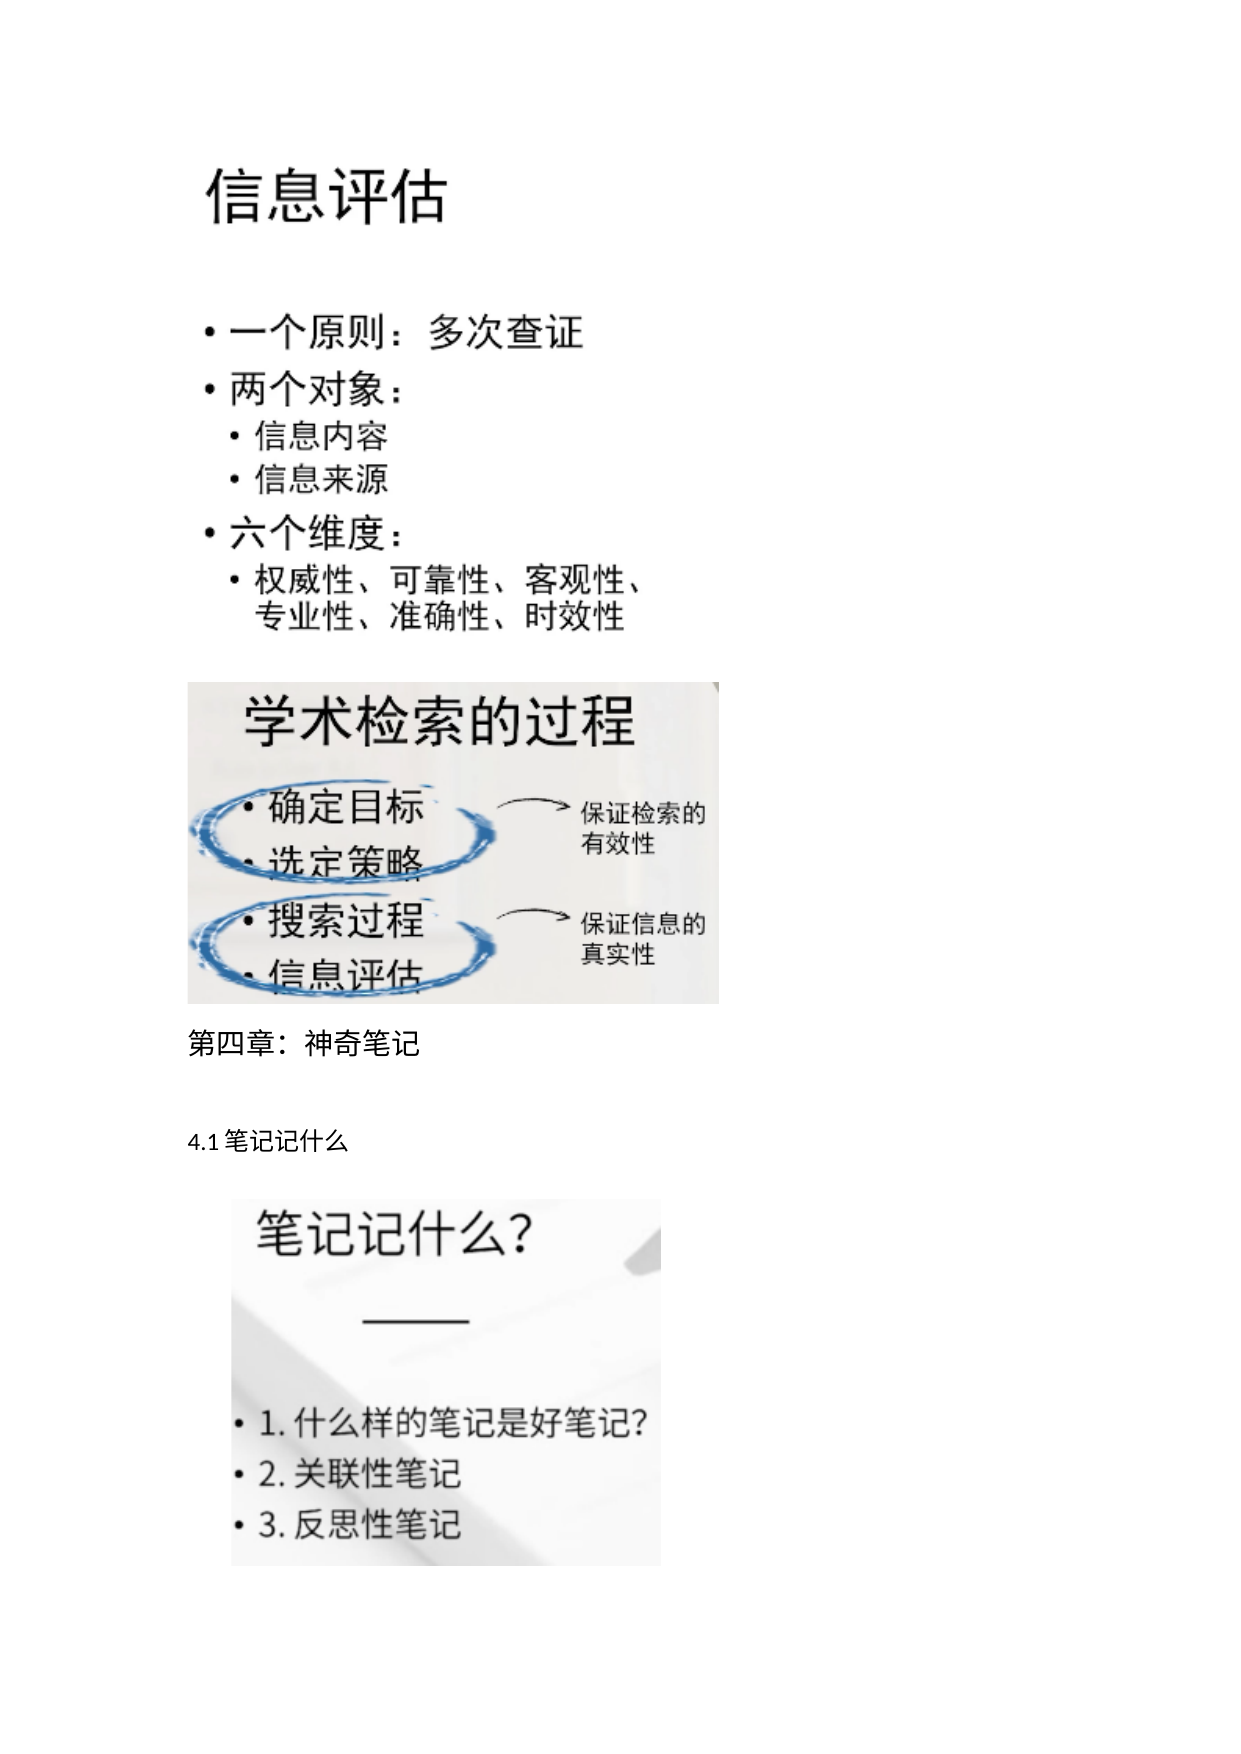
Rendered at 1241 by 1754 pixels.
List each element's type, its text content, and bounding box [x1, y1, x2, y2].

picture [231, 1199, 661, 1566]
subtitle 4.1笔记记什么 [187, 1107, 1053, 1172]
subtitle 第四章：神奇笔记 [187, 1009, 1053, 1074]
picture [187, 162, 649, 651]
picture [187, 682, 719, 1004]
